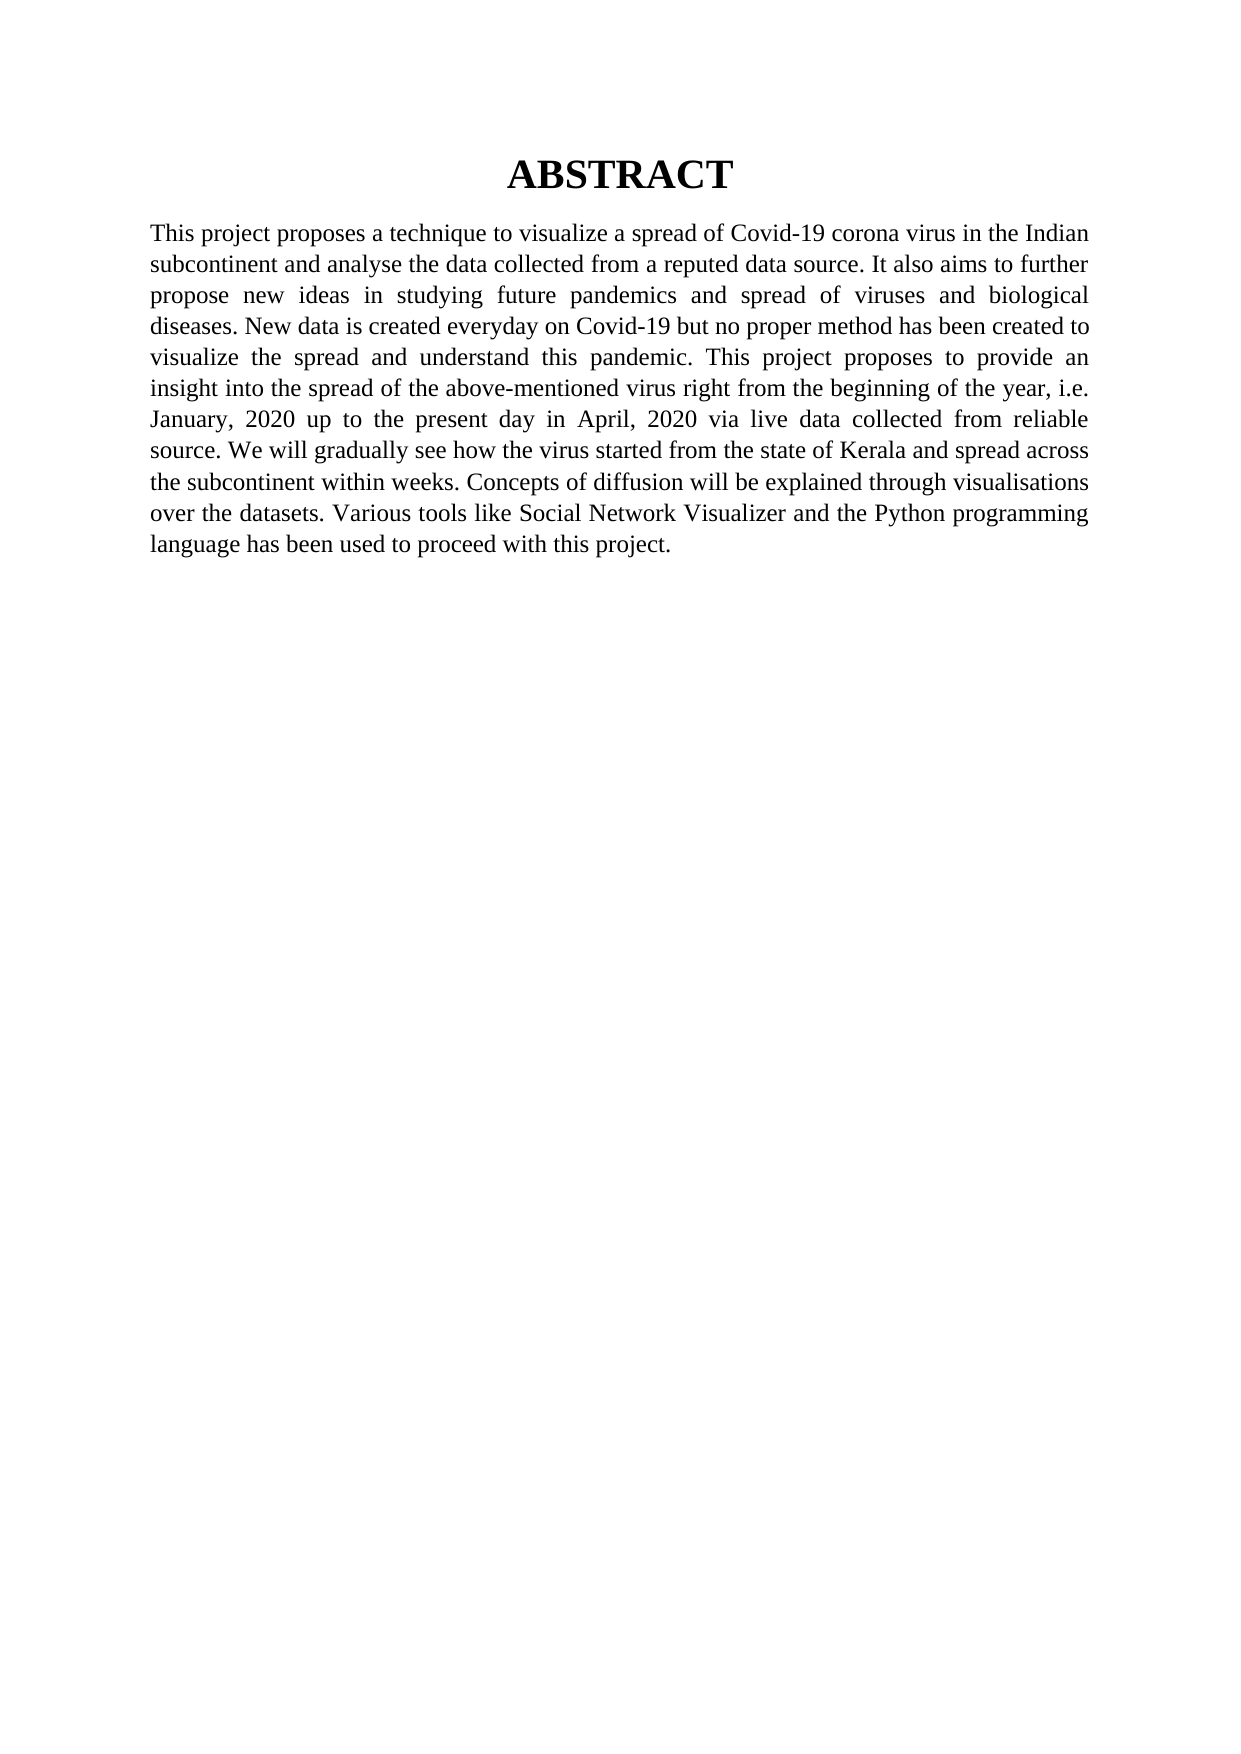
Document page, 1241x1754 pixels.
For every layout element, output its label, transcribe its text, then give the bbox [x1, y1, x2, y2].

text ABSTRACT [150, 150, 1090, 198]
text This project proposes a technique to visualize a spread of Covid-19 corona virus in the Indian subcontinent and analyse the data collected from a reputed data source. It also aims to further propose new ideas in studying future pandemics and spread of viruses and biological diseases. New data is created everyday on Covid-19 but no proper method has been created to visualize the spread and understand this pandemic. This project proposes to provide an insight into the spread of the above-mentioned virus right from the beginning of the year, i.e. January, 2020 up to the present day in April, 2020 via live data collected from reliable source. We will gradually see how the virus started from the state of Kerala and spread across the subcontinent within weeks. Concepts of diffusion will be explained through visualisations over the datasets. Various tools like Social Network Visualizer and the Python programming language has been used to proceed with this project. [150, 218, 1090, 557]
